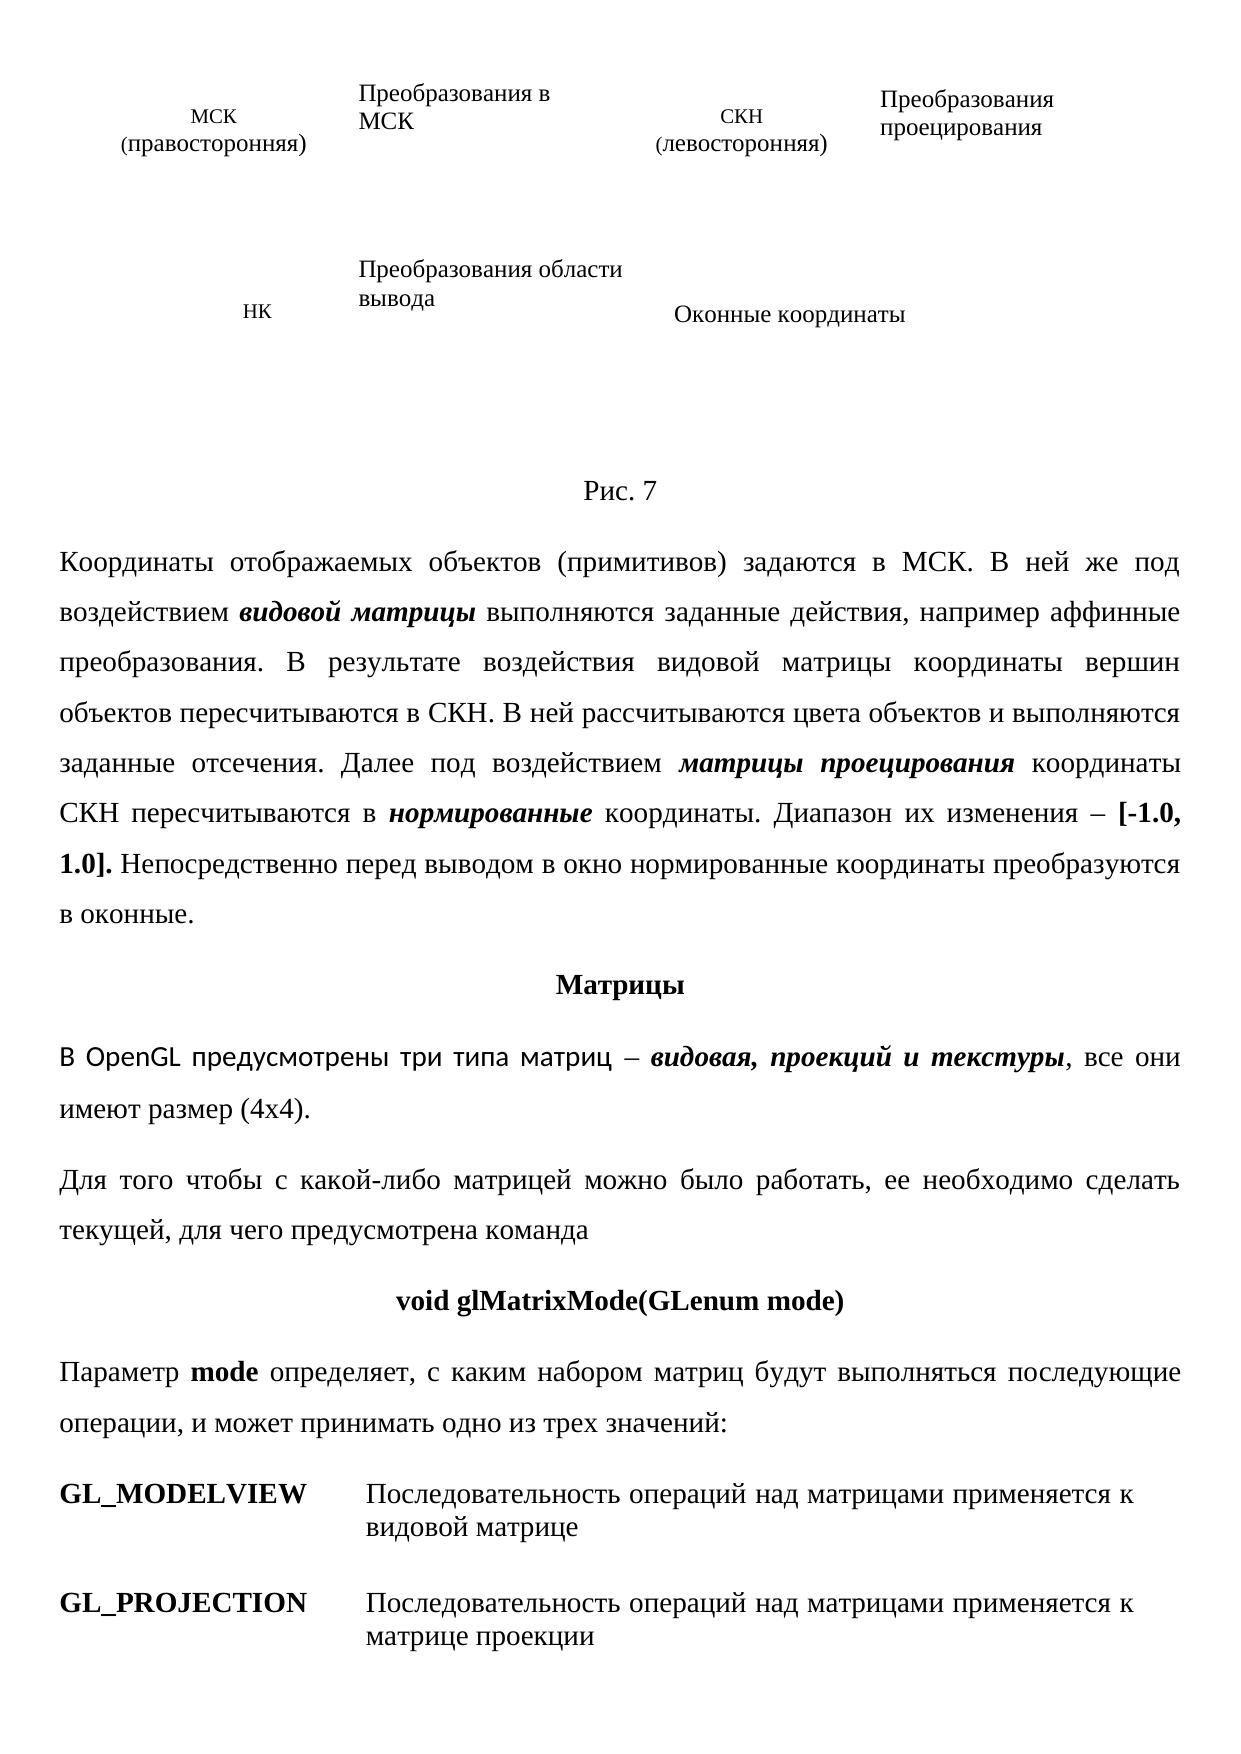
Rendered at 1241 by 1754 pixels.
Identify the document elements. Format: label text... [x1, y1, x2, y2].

table_cell Последовательность операций над матрицами применяется к матрице проекции [354, 1585, 1146, 1693]
text Для того чтобы с какой-либо матрицей можно было работать, ее необходимо сделать текущей, для чего предусмотрена команда [59, 1162, 1181, 1246]
table_header GL_MODELVIEW [48, 1476, 354, 1585]
text Параметр mode определяет, с каким набором матриц будут выполняться последующие операции, и может принимать одно из трех значений: [59, 1354, 1181, 1438]
text Матрицы [59, 967, 1181, 1001]
text В OpenGL предусмотрены три типа матриц – видовая, проекций и текстуры, все они имеют размер (4x4). [59, 1038, 1181, 1124]
text Рис. 7 [59, 473, 1181, 506]
table_header Последовательность операций над матрицами применяется к видовой матрице [354, 1476, 1146, 1585]
text void glMatrixMode(GLenum mode) [59, 1283, 1181, 1317]
text Координаты отображаемых объектов (примитивов) задаются в МСК. В ней же под воздействием видовой матрицы выполняются заданные действия, например аффинные преобразования. В результате воздействия видовой матрицы координаты вершин объектов пересчитываются в СКН. В ней рассчитываются цвета объектов и выполняются заданные отсечения. Далее под воздействием матрицы проецирования координаты СКН пересчитываются в нормированные координаты. Диапазон их изменения – [-1.0, 1.0]. Непосредственно перед выводом в окно нормированные координаты преобразуются в оконные. [59, 544, 1181, 930]
table_cell GL_PROJECTION [48, 1585, 354, 1693]
